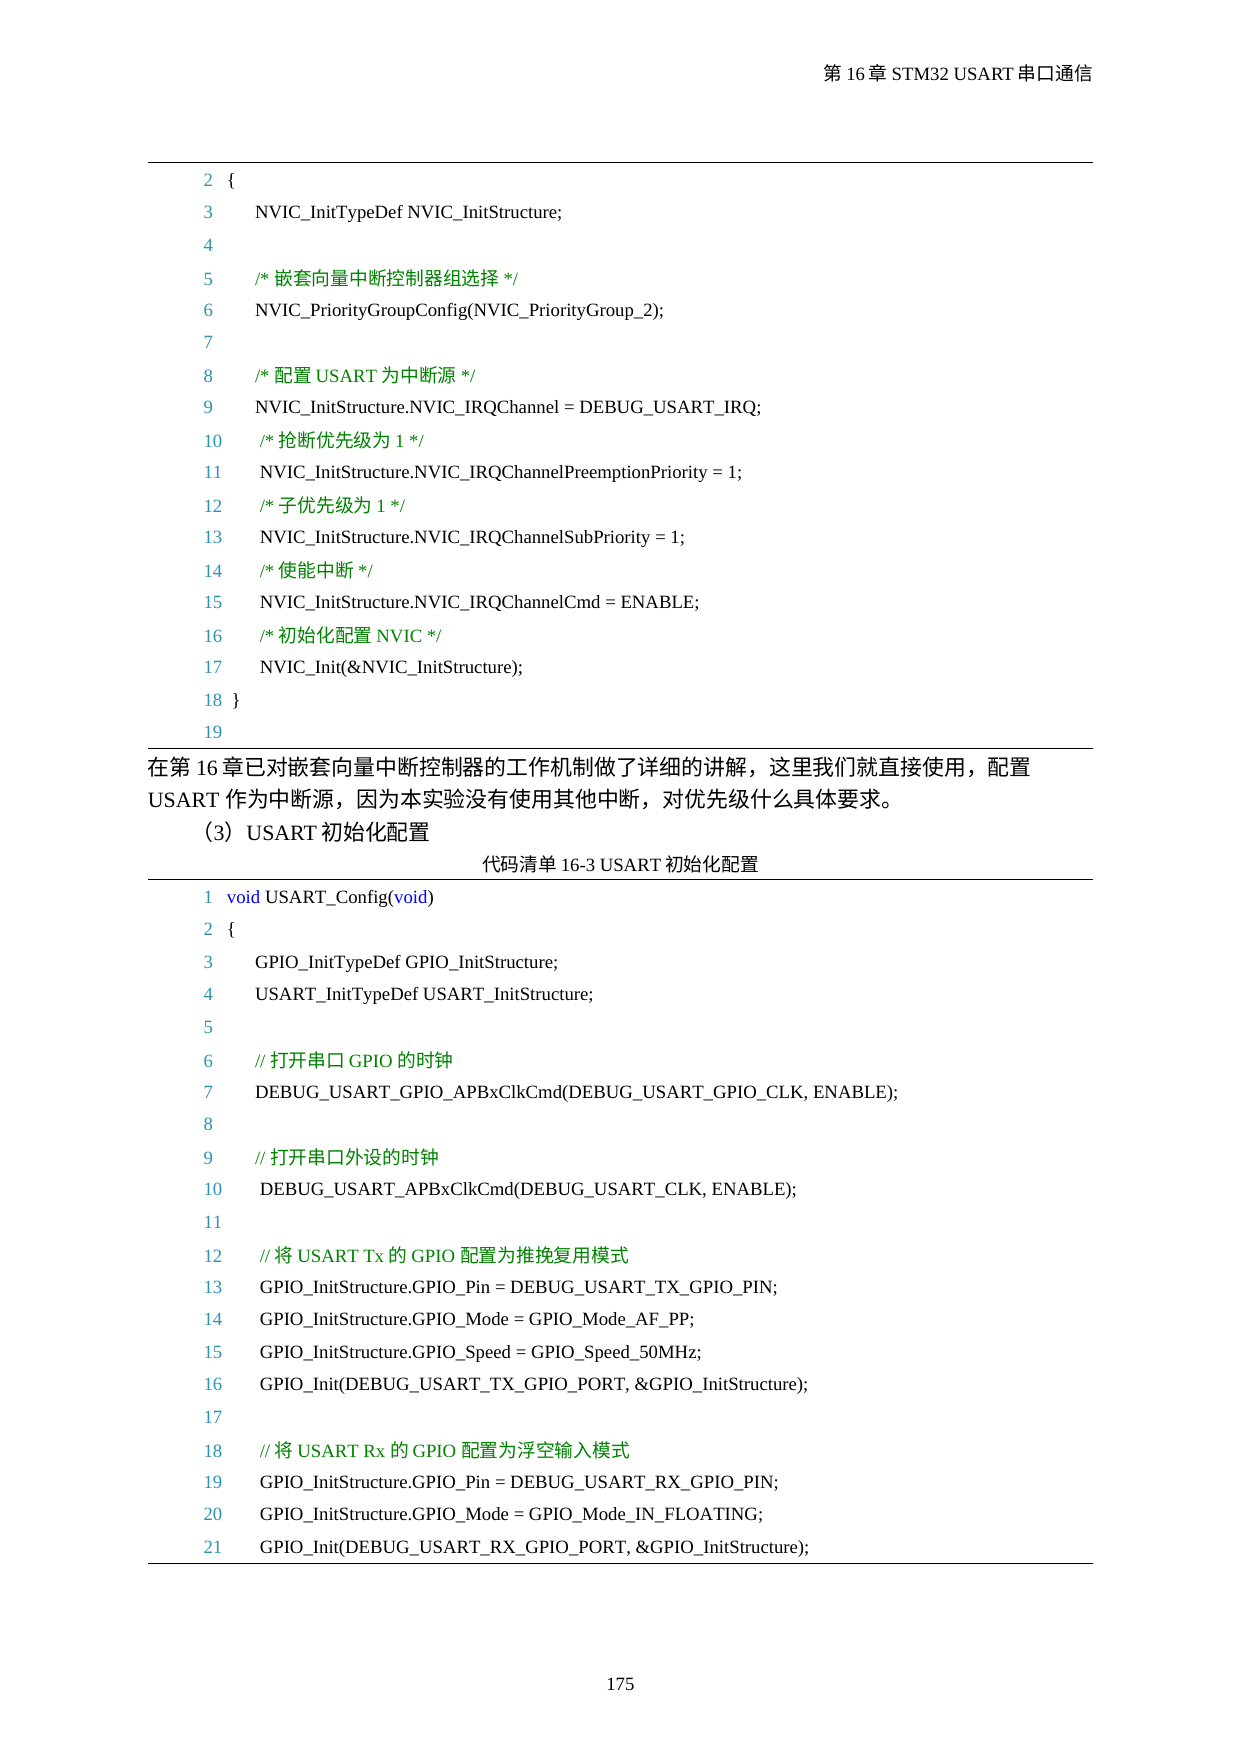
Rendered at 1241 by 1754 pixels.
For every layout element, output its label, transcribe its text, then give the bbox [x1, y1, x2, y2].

text 在第16章已对嵌套向量中断控制器的工作机制做了详细的讲解，这里我们就直接使用，配置USART 作为中断源，因为本实验没有使用其他中断，对优先级什么具体要求。 [148, 749, 1092, 814]
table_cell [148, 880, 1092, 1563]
list USART初始化配置 [191, 814, 1092, 847]
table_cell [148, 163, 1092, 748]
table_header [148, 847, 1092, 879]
